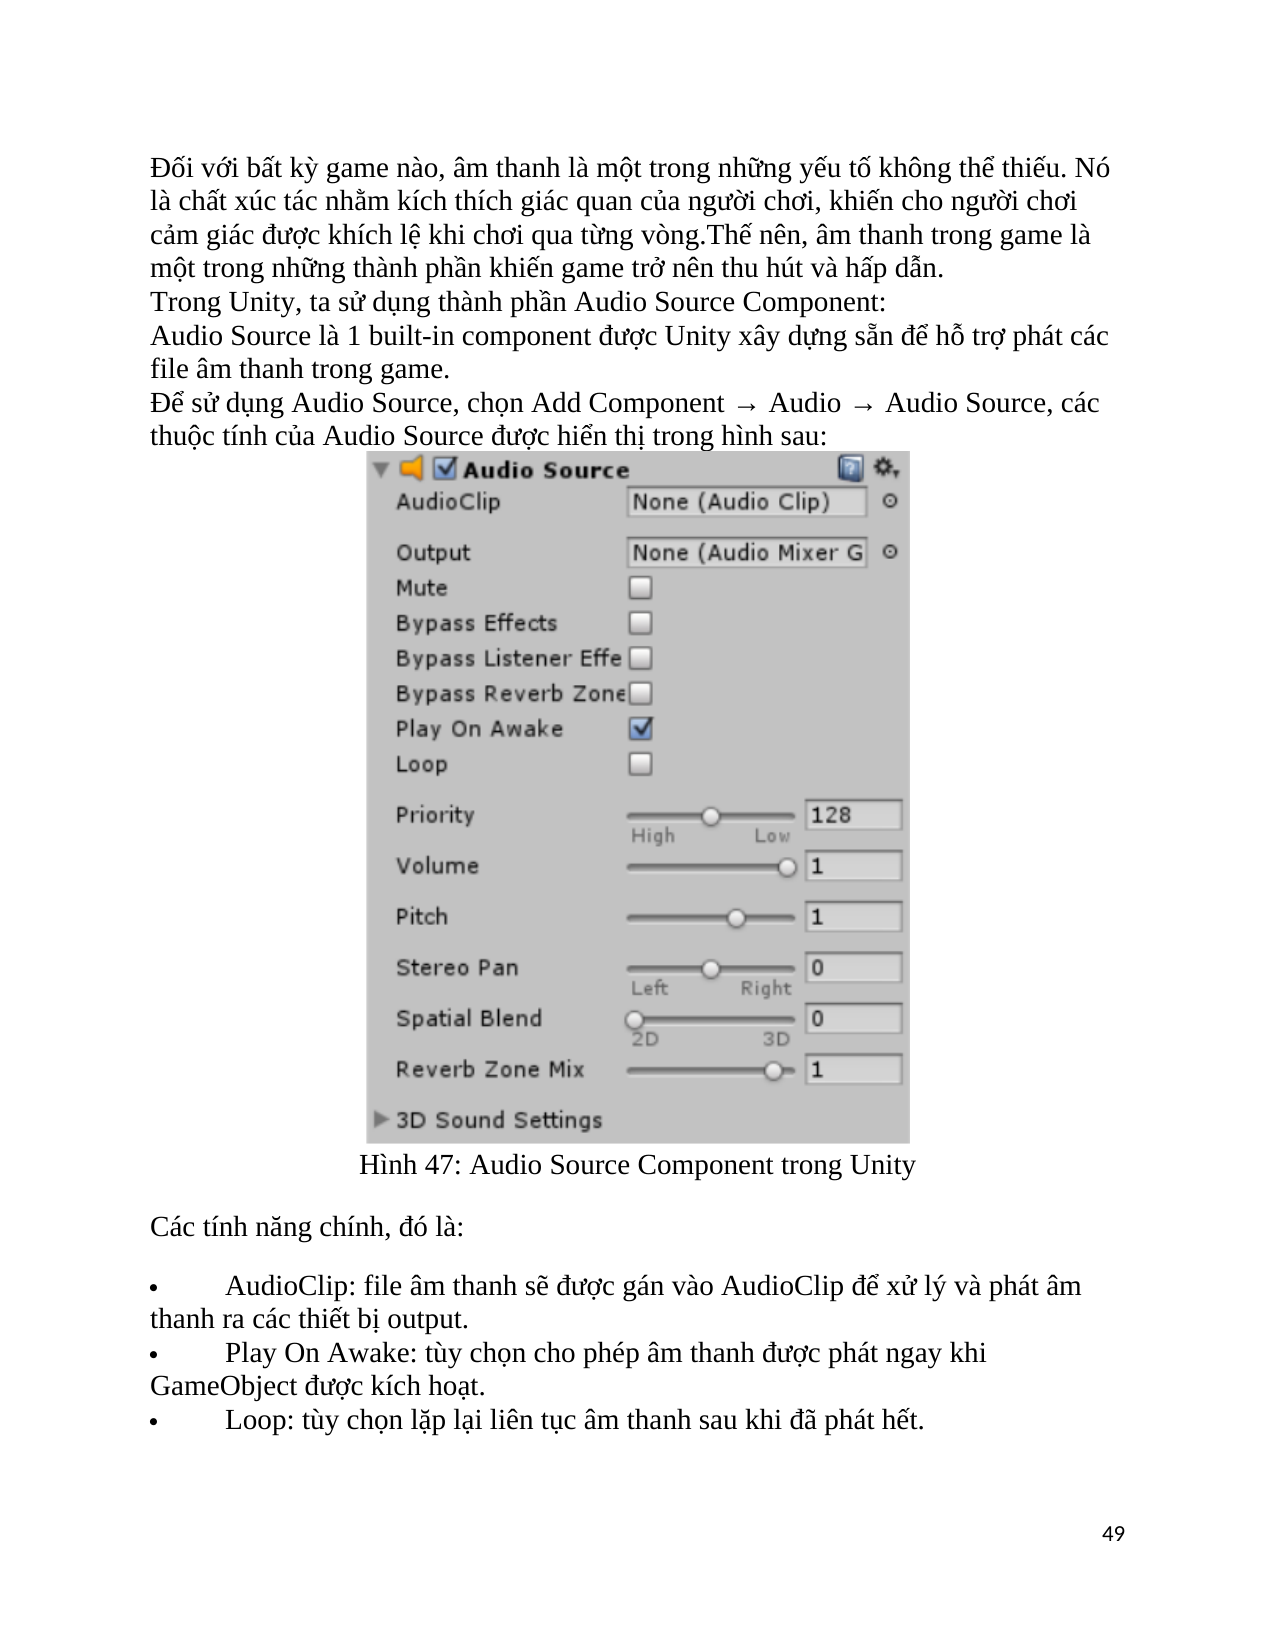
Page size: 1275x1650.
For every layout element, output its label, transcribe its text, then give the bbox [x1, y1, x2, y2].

text Các tính năng chính, đó là: [150, 1209, 1125, 1243]
text Audio Source là 1 built-in component được Unity xây dựng sẵn để hỗ trợ phát các file âm thanh trong game. [150, 318, 1125, 385]
text Để sử dụng Audio Source, chọn Add Component → Audio → Audio Source, các thuộc tính của Audio Source được hiển thị trong hình sau: [150, 385, 1125, 452]
text Đối với bất kỳ game nào, âm thanh là một trong những yếu tố không thể thiếu. Nó là chất xúc tác nhằm kích thích giác quan của người chơi, khiến cho người chơi cảm giác được khích lệ khi chơi qua từng vòng.Thế nên, âm thanh trong game là một trong những thành phần khiến game trở nên thu hút và hấp dẫn. [150, 150, 1125, 284]
list Play On Awake: tùy chọn cho phép âm thanh được phát ngay khi GameObject được kích hoạt. [150, 1335, 1125, 1402]
text Trong Unity, ta sử dụng thành phần Audio Source Component: [150, 284, 1125, 318]
list AudioClip: file âm thanh sẽ được gán vào AudioClip để xử lý và phát âm thanh ra các thiết bị output. [150, 1268, 1125, 1335]
list Loop: tùy chọn lặp lại liên tục âm thanh sau khi đã phát hết. [150, 1402, 1125, 1435]
picture [365, 451, 910, 1147]
text Hình 47: Audio Source Component trong Unity [150, 1147, 1125, 1180]
